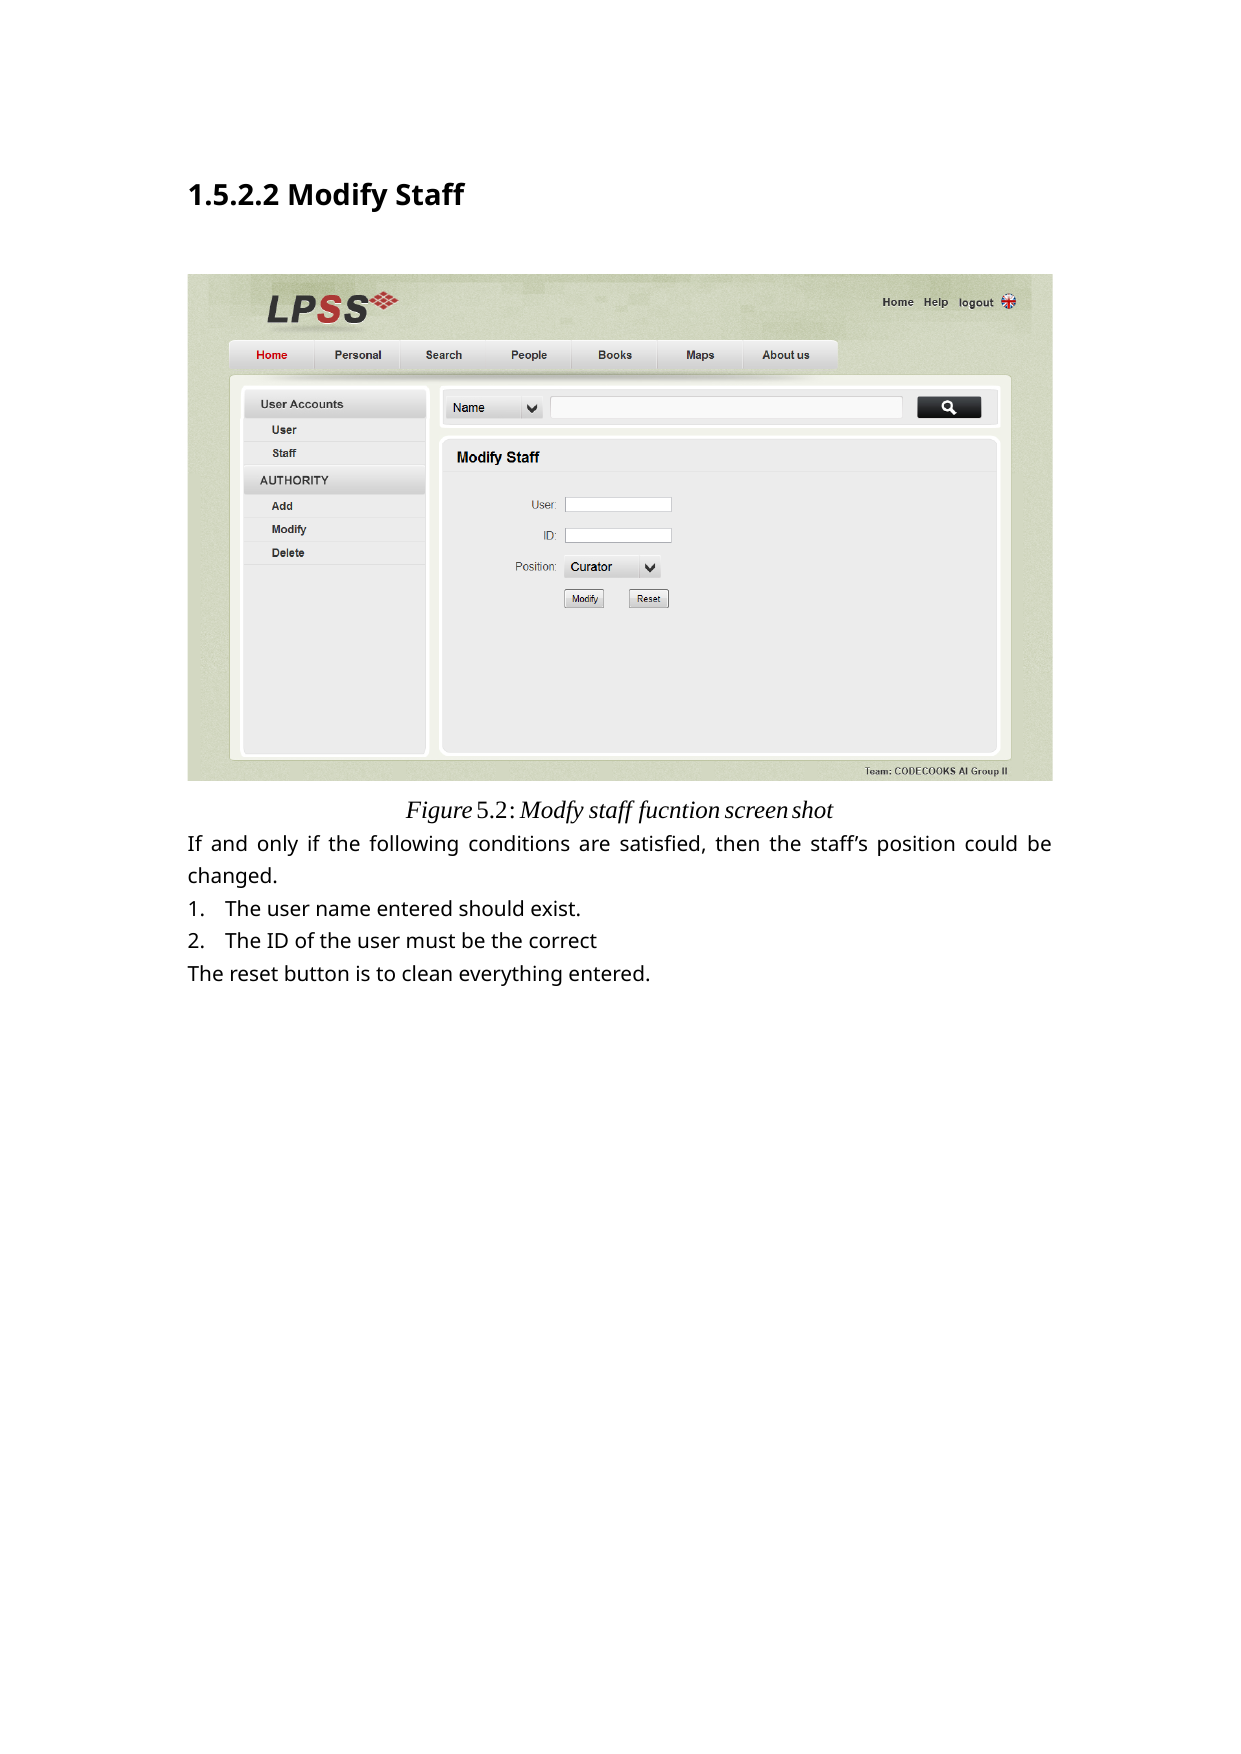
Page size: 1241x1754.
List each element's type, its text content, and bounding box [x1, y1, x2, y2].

list The ID of the user must be the correct [187, 924, 1053, 957]
text If and only if the following conditions are satisfied, then the staff’s position could be changed. [187, 827, 1053, 892]
picture [187, 274, 1053, 781]
list The user name entered should exist. [187, 892, 1053, 924]
text The reset button is to clean everything entered. [187, 957, 1053, 989]
subtitle Modify Staff [187, 162, 1053, 227]
